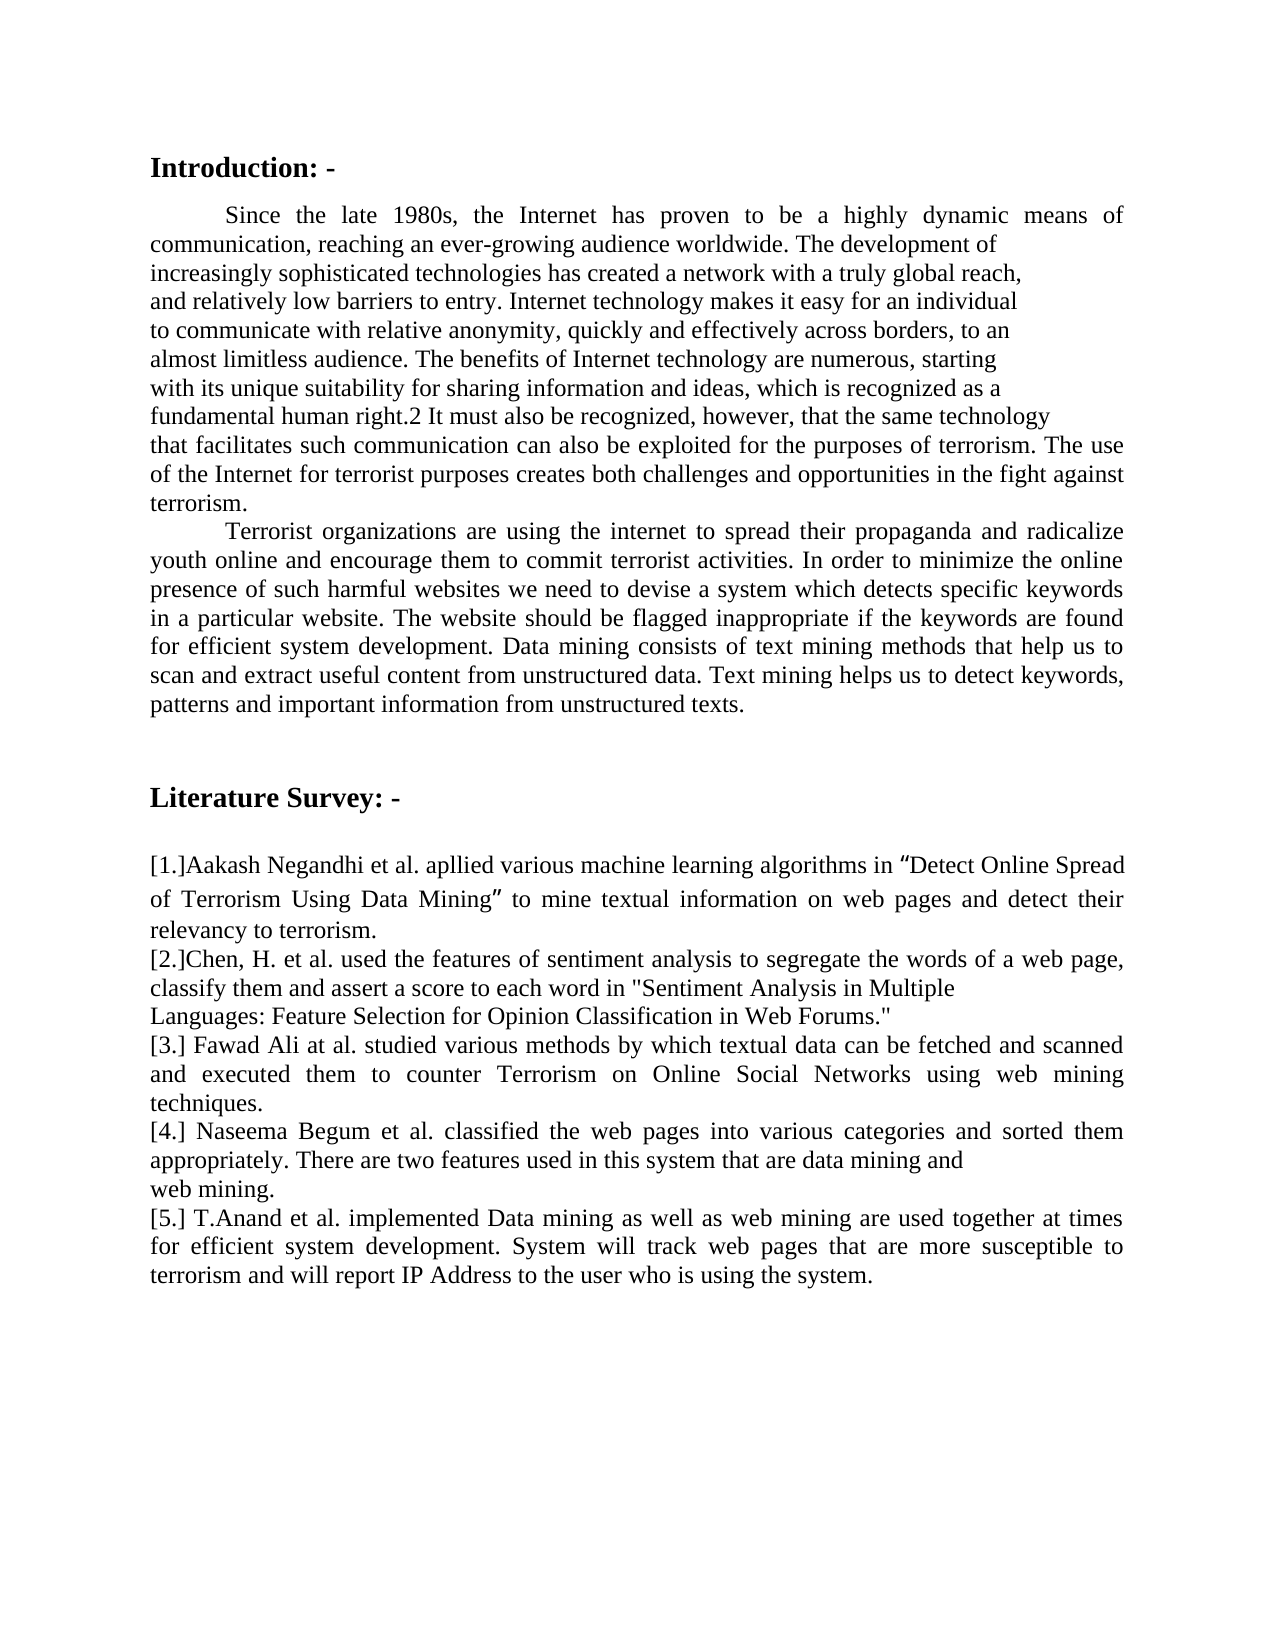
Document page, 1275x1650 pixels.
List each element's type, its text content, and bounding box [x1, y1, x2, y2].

text almost limitless audience. The benefits of Internet technology are numerous, starting [150, 344, 1125, 373]
text Introduction: - [150, 150, 1125, 183]
text that facilitates such communication can also be exploited for the purposes of terrorism. The use of the Internet for terrorist purposes creates both challenges and opportunities in the fight against terrorism. [150, 430, 1125, 516]
text and relatively low barriers to entry. Internet technology makes it easy for an individual [150, 286, 1125, 315]
text [5.] T.Anand et al. implemented Data mining as well as web mining are used together at times for efficient system development. System will track web pages that are more susceptible to terrorism and will report IP Address to the user who is using the system. [150, 1203, 1125, 1289]
text Languages: Feature Selection for Opinion Classification in Web Forums." [150, 1001, 1125, 1030]
text fundamental human right.2 It must also be recognized, however, that the same technology [150, 401, 1125, 430]
text [3.] Fawad Ali at al. studied various methods by which textual data can be fetched and scanned and executed them to counter Terrorism on Online Social Networks using web mining techniques. [150, 1030, 1125, 1116]
text web mining. [150, 1174, 1125, 1203]
text [2.]Chen, H. et al. used the features of sentiment analysis to segregate the words of a web page, classify them and assert a score to each word in "Sentiment Analysis in Multiple [150, 944, 1125, 1001]
text [1.]Aakash Negandhi et al. apllied various machine learning algorithms in “Detect Online Spread of Terrorism Using Data Mining” to mine textual information on web pages and detect their relevancy to terrorism. [150, 847, 1125, 944]
text [4.] Naseema Begum et al. classified the web pages into various categories and sorted them appropriately. There are two features used in this system that are data mining and [150, 1116, 1125, 1174]
text Literature Survey: - [149, 780, 1125, 813]
text increasingly sophisticated technologies has created a network with a truly global reach, [150, 258, 1125, 286]
text Since the late 1980s, the Internet has proven to be a highly dynamic means of communication, reaching an ever-growing audience worldwide. The development of [150, 200, 1125, 258]
text to communicate with relative anonymity, quickly and effectively across borders, to an [150, 315, 1125, 344]
text Terrorist organizations are using the internet to spread their propaganda and radicalize youth online and encourage them to commit terrorist activities. In order to minimize the online presence of such harmful websites we need to devise a system which detects specific keywords in a particular website. The website should be flagged inappropriate if the keywords are found for efficient system development. Data mining consists of text mining methods that help us to scan and extract useful content from unstructured data. Text mining helps us to detect keywords, patterns and important information from unstructured texts. [150, 516, 1125, 718]
text with its unique suitability for sharing information and ideas, which is recognized as a [150, 373, 1125, 401]
